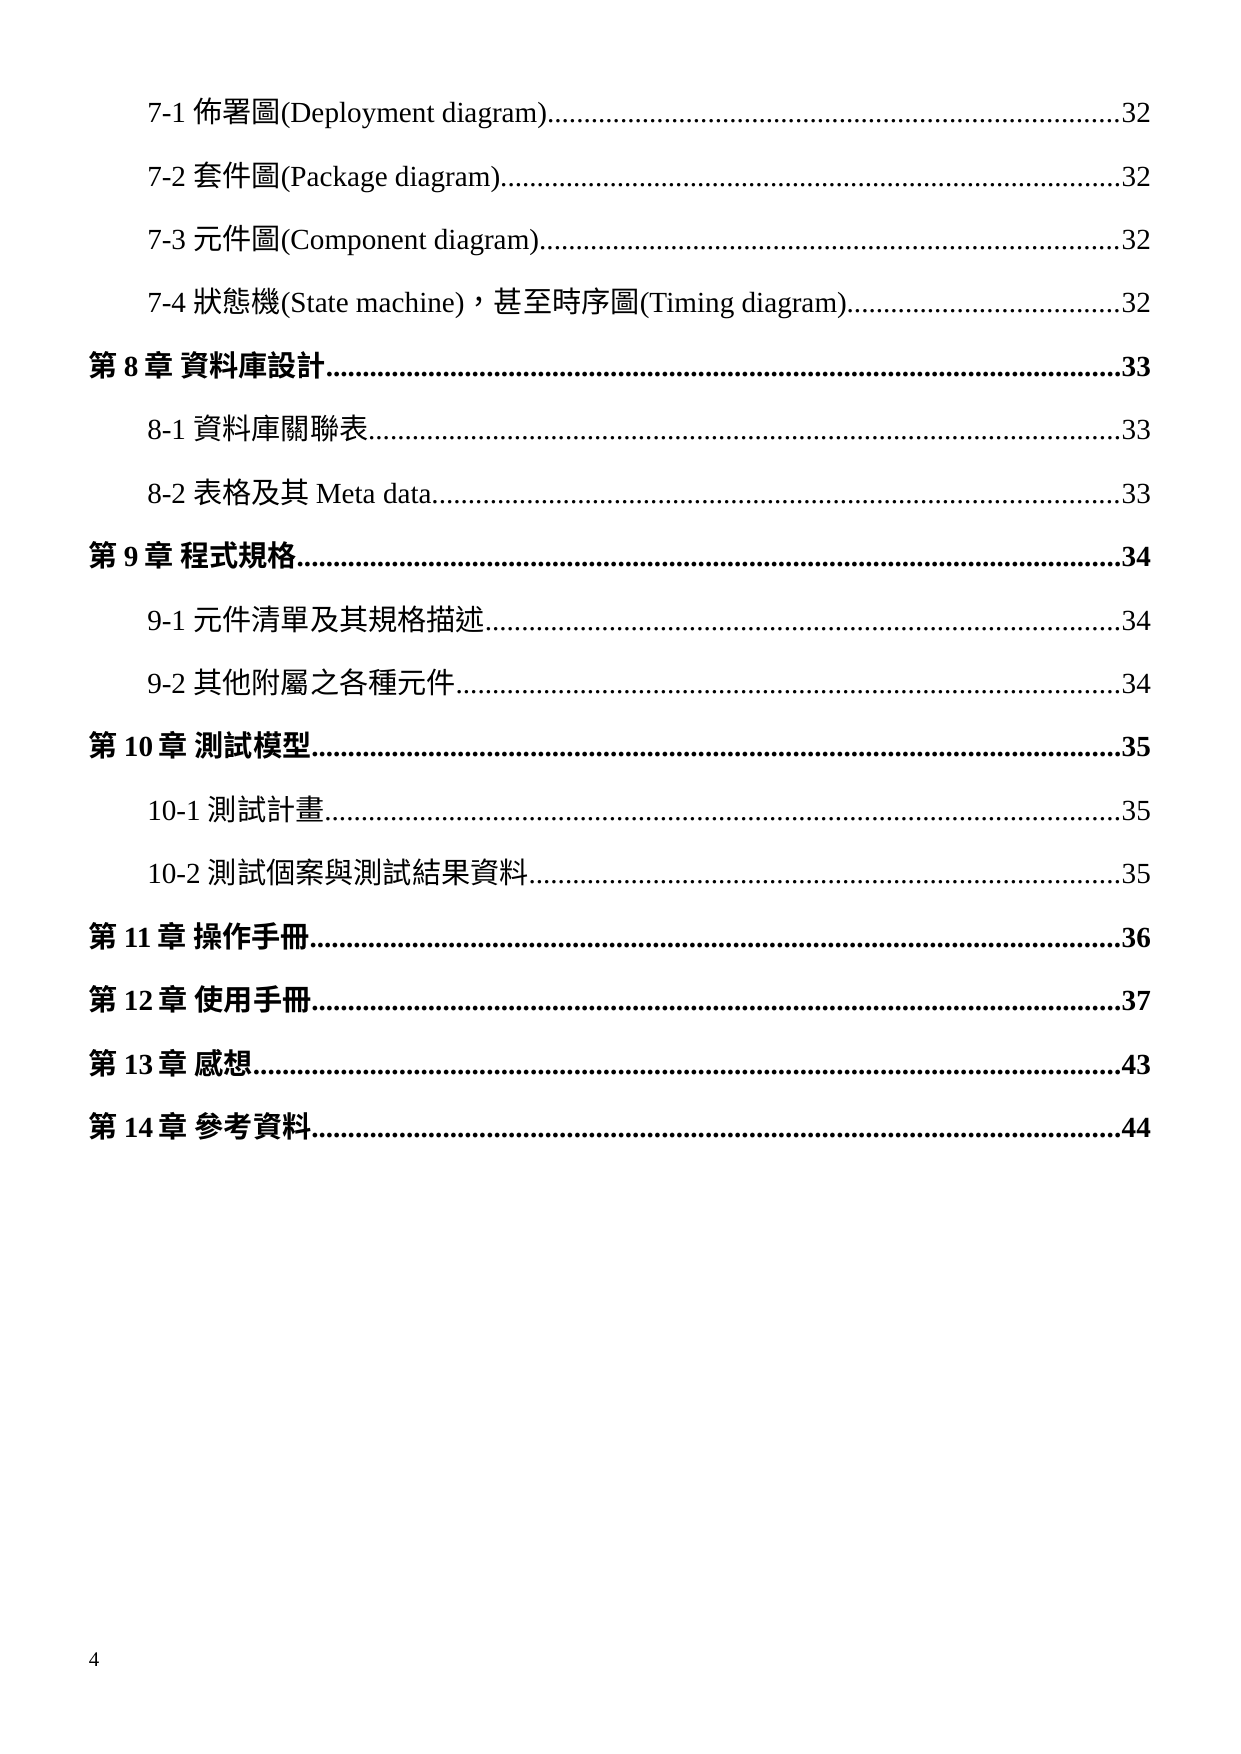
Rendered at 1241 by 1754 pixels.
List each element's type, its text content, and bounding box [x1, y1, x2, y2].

text 7-4 狀態機(State machine)，甚至時序圖(Timing diagram) 32 [147, 279, 1152, 321]
text 7-3 元件圖(Component diagram) 32 [147, 216, 1152, 258]
text 第13章 感想 43 [89, 1040, 1152, 1082]
text 7-1 佈署圖(Deployment diagram) 32 [147, 89, 1152, 131]
text 9-1 元件清單及其規格描述 34 [147, 596, 1152, 638]
text 8-1 資料庫關聯表 33 [147, 406, 1152, 448]
text 7-2 套件圖(Package diagram) 32 [147, 152, 1152, 194]
text 第12章 使用手冊 37 [89, 977, 1152, 1019]
text 第9章 程式規格 34 [89, 533, 1152, 575]
text 10-2 測試個案與測試結果資料 35 [147, 850, 1152, 892]
text 第10章 測試模型 35 [89, 723, 1152, 765]
text 第11章 操作手冊 36 [89, 913, 1152, 956]
text 10-1 測試計畫 35 [147, 786, 1152, 829]
text 第8章 資料庫設計 33 [89, 342, 1152, 385]
text 第14章 參考資料 44 [89, 1104, 1152, 1146]
text 9-2 其他附屬之各種元件 34 [147, 659, 1152, 702]
text 8-2 表格及其Meta data 33 [147, 469, 1152, 512]
